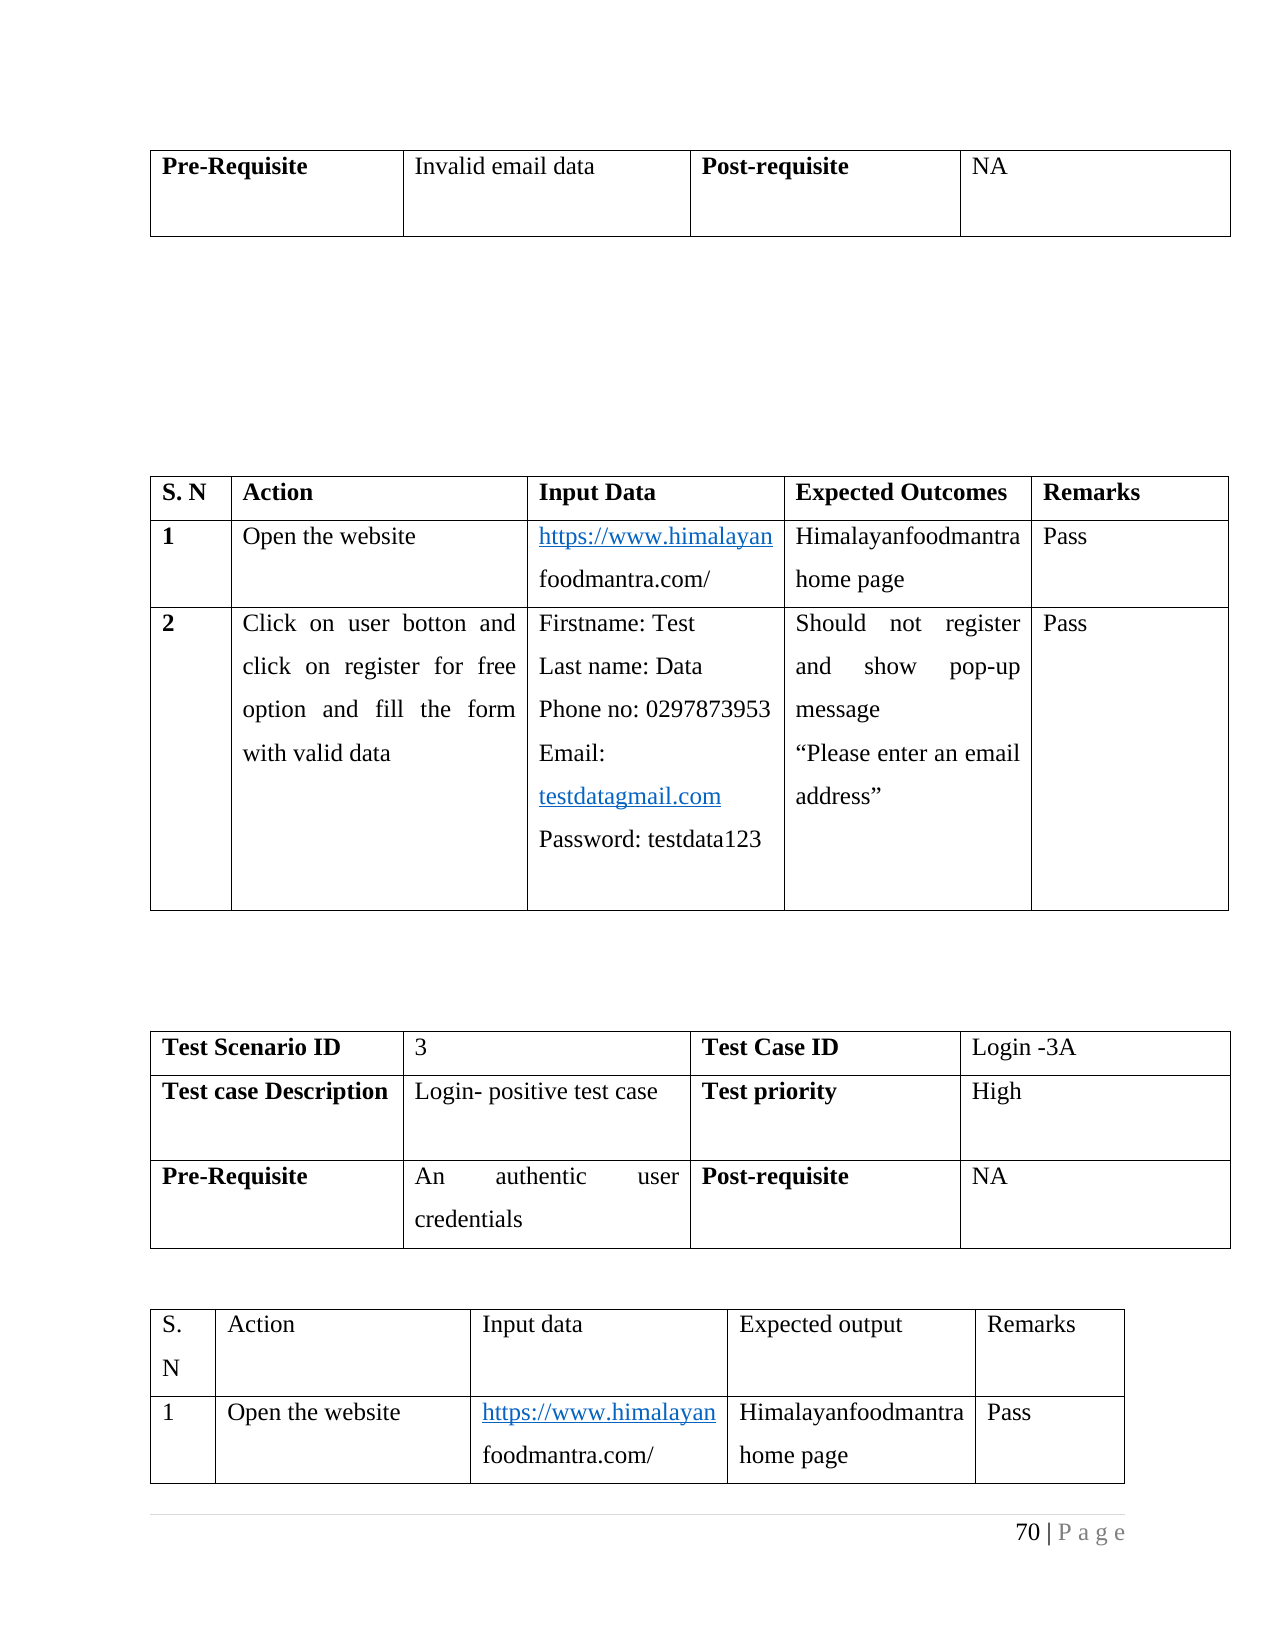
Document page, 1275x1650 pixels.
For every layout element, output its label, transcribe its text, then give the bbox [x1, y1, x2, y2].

table_cell Click on user botton and click on register for free option and fill the form with valid data [232, 608, 527, 910]
table_header S. N [151, 477, 231, 520]
table_cell Test priority [691, 1076, 960, 1160]
table_cell Open the website [216, 1397, 470, 1483]
table_cell Himalayanfoodmantra home page [728, 1397, 975, 1483]
table_cell Pass [1032, 521, 1228, 607]
table_cell 2 [151, 608, 231, 910]
table_cell Himalayanfoodmantra home page [785, 521, 1031, 607]
table_cell Test case Description [151, 1076, 403, 1160]
table_cell Pass [1032, 608, 1228, 910]
table_cell 1 [151, 521, 231, 607]
table_header Test Case ID [691, 1032, 960, 1075]
table_header Test Scenario ID [151, 1032, 403, 1075]
table_header Input data [471, 1310, 727, 1396]
table_header Remarks [1032, 477, 1228, 520]
table_header Login -3A [961, 1032, 1230, 1075]
table_cell NA [961, 151, 1230, 236]
table_cell Login- positive test case [404, 1076, 690, 1160]
table_cell NA [961, 1161, 1230, 1248]
table_cell https://www.himalayan foodmantra.com/ [471, 1397, 727, 1483]
table_header Action [216, 1310, 470, 1396]
table_cell Open the website [232, 521, 527, 607]
table_cell Pass [976, 1397, 1124, 1483]
table_header S. N [151, 1310, 215, 1396]
table_cell Should not register and show pop-up message “Please enter an email address” [785, 608, 1031, 910]
table_cell Post-requisite [691, 1161, 960, 1248]
table_header Input Data [528, 477, 784, 520]
table_cell High [961, 1076, 1230, 1160]
table_cell Pre-Requisite [151, 151, 403, 236]
table_header Remarks [976, 1310, 1124, 1396]
table_header 3 [404, 1032, 690, 1075]
table_header Expected Outcomes [785, 477, 1031, 520]
table_cell Post-requisite [691, 151, 960, 236]
table_cell Firstname: Test Last name: Data Phone no: 0297873953 Email: testdatagmail.com Password: testdata123 [528, 608, 784, 910]
table_cell https://www.himalayan foodmantra.com/ [528, 521, 784, 607]
table_cell Invalid email data [404, 151, 690, 236]
table_cell 1 [151, 1397, 215, 1483]
table_header Action [232, 477, 527, 520]
table_cell An authentic user credentials [404, 1161, 690, 1248]
table_header Expected output [728, 1310, 975, 1396]
table_cell Pre-Requisite [151, 1161, 403, 1248]
